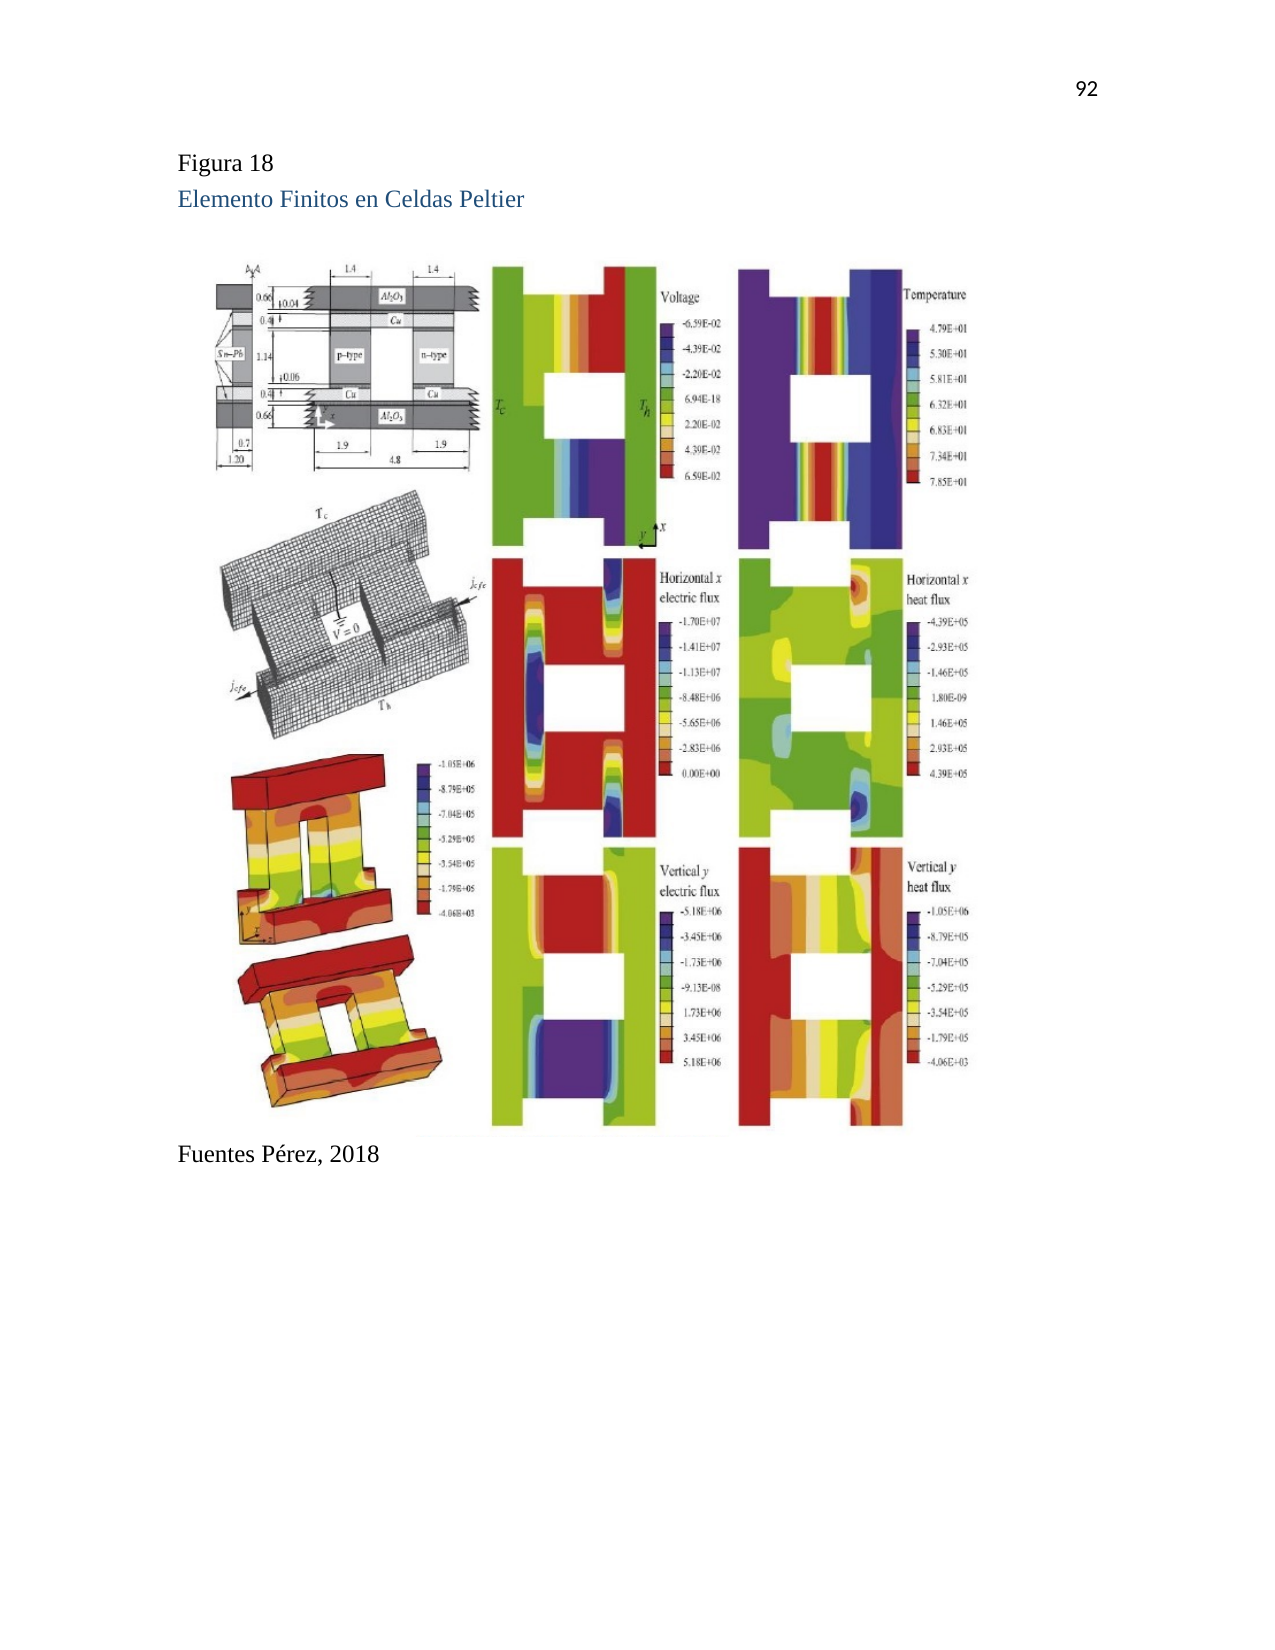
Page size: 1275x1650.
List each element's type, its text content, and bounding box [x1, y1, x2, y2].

subtitle Elemento Finitos en Celdas Peltier [177, 184, 1098, 212]
text Fuentes Pérez, 2018 [177, 1139, 1098, 1167]
picture [177, 245, 992, 1137]
text Figura 18 [177, 148, 1098, 177]
